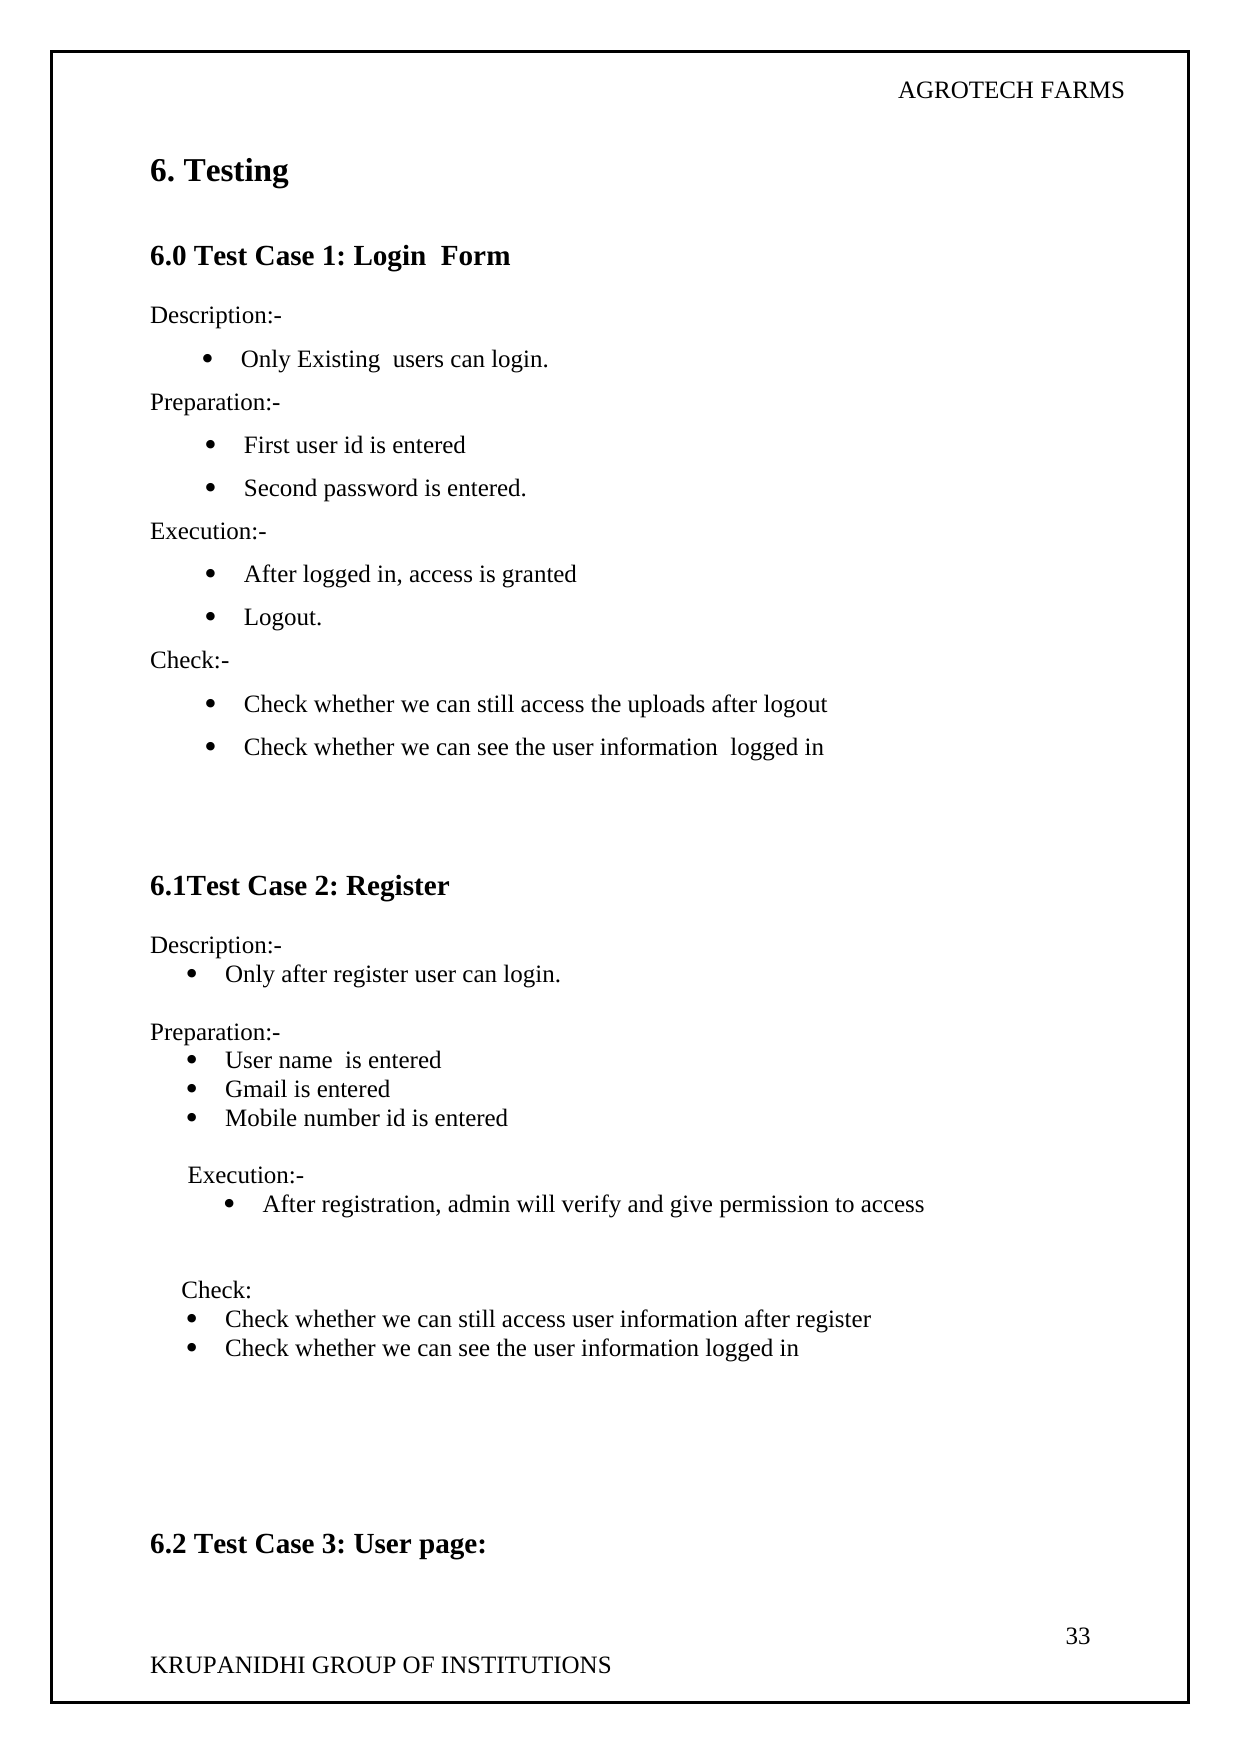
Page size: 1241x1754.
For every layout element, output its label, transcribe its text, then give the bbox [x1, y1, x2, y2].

subtitle 6.2 Test Case 3: User page: [150, 1527, 1090, 1560]
text Execution:- [150, 516, 1156, 545]
subtitle 6.1Test Case 2: Register [150, 868, 1090, 902]
list Only Existing users can login. [203, 344, 1156, 372]
text Check:- [150, 646, 1156, 674]
subtitle 6.0 Test Case 1: Login Form [150, 238, 1090, 272]
list First user id is entered [206, 430, 1156, 459]
list Check whether we can see the user information logged in [206, 732, 1090, 761]
list Logout. [206, 602, 1156, 631]
text Check: [150, 1275, 1090, 1304]
subtitle 6. Testing [150, 150, 1090, 188]
list After registration, admin will verify and give permission to access [225, 1189, 1090, 1218]
list Only after register user can login. [187, 959, 1090, 988]
list After logged in, access is granted [206, 559, 1156, 588]
text Execution:- [187, 1160, 1090, 1189]
list Check whether we can see the user information logged in [187, 1333, 1090, 1362]
text Preparation:- [150, 387, 1156, 416]
list User name is entered [187, 1045, 1090, 1074]
text Description:- [150, 301, 1156, 329]
text Description:- [150, 930, 1090, 959]
text Preparation:- [150, 1017, 1090, 1045]
list Second password is entered. [206, 473, 1156, 502]
list Mobile number id is entered [187, 1103, 1090, 1132]
list Gmail is entered [187, 1074, 1090, 1103]
list Check whether we can still access user information after register [187, 1304, 1090, 1333]
list Check whether we can still access the uploads after logout [206, 689, 1156, 717]
